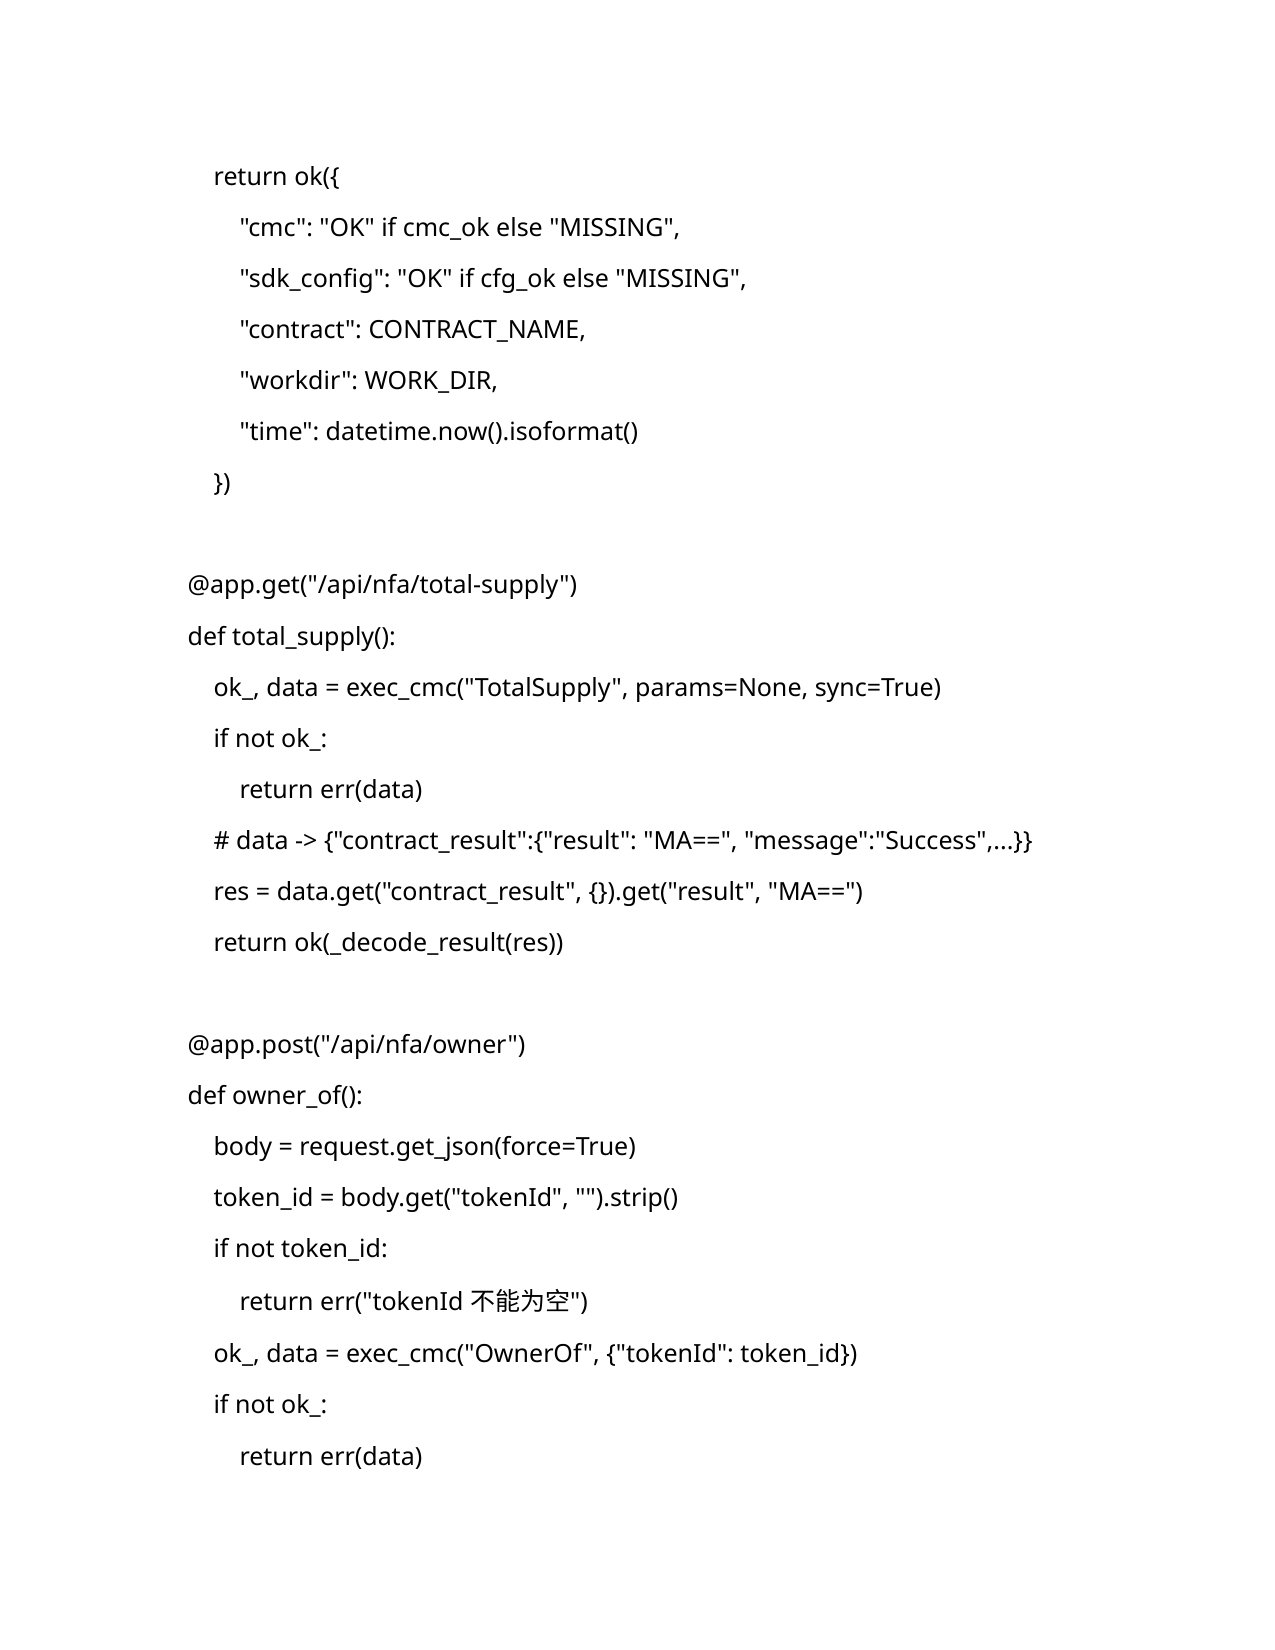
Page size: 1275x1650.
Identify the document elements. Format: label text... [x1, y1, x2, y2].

list if not ok_: [187, 720, 1087, 754]
list @app.get("/api/nfa/total-supply") [187, 567, 1087, 601]
list def owner_of(): [187, 1077, 1087, 1112]
list if not ok_: [187, 1387, 1087, 1421]
list ok_, data = exec_cmc("OwnerOf", {"tokenId": token_id}) [187, 1336, 1087, 1370]
list }) [187, 465, 1087, 499]
list @app.post("/api/nfa/owner") [187, 1026, 1087, 1061]
list return err(data) [187, 1438, 1087, 1472]
list "workdir": WORK_DIR, [187, 363, 1087, 397]
list # data -> {"contract_result":{"result": "MA==", "message":"Success",...}} [187, 822, 1087, 856]
list token_id = body.get("tokenId", "").strip() [187, 1179, 1087, 1214]
list ok_, data = exec_cmc("TotalSupply", params=None, sync=True) [187, 669, 1087, 703]
list "contract": CONTRACT_NAME, [187, 312, 1087, 346]
list "cmc": "OK" if cmc_ok else "MISSING", [187, 210, 1087, 244]
list return err(data) [187, 771, 1087, 805]
list return err("tokenId 不能为空") [187, 1282, 1087, 1318]
list "time": datetime.now().isoformat() [187, 414, 1087, 448]
list body = request.get_json(force=True) [187, 1128, 1087, 1163]
list return ok(_decode_result(res)) [187, 924, 1087, 958]
list def total_supply(): [187, 618, 1087, 652]
list return ok({ [187, 159, 1087, 193]
list if not token_id: [187, 1231, 1087, 1265]
list res = data.get("contract_result", {}).get("result", "MA==") [187, 873, 1087, 907]
list "sdk_config": "OK" if cfg_ok else "MISSING", [187, 261, 1087, 295]
